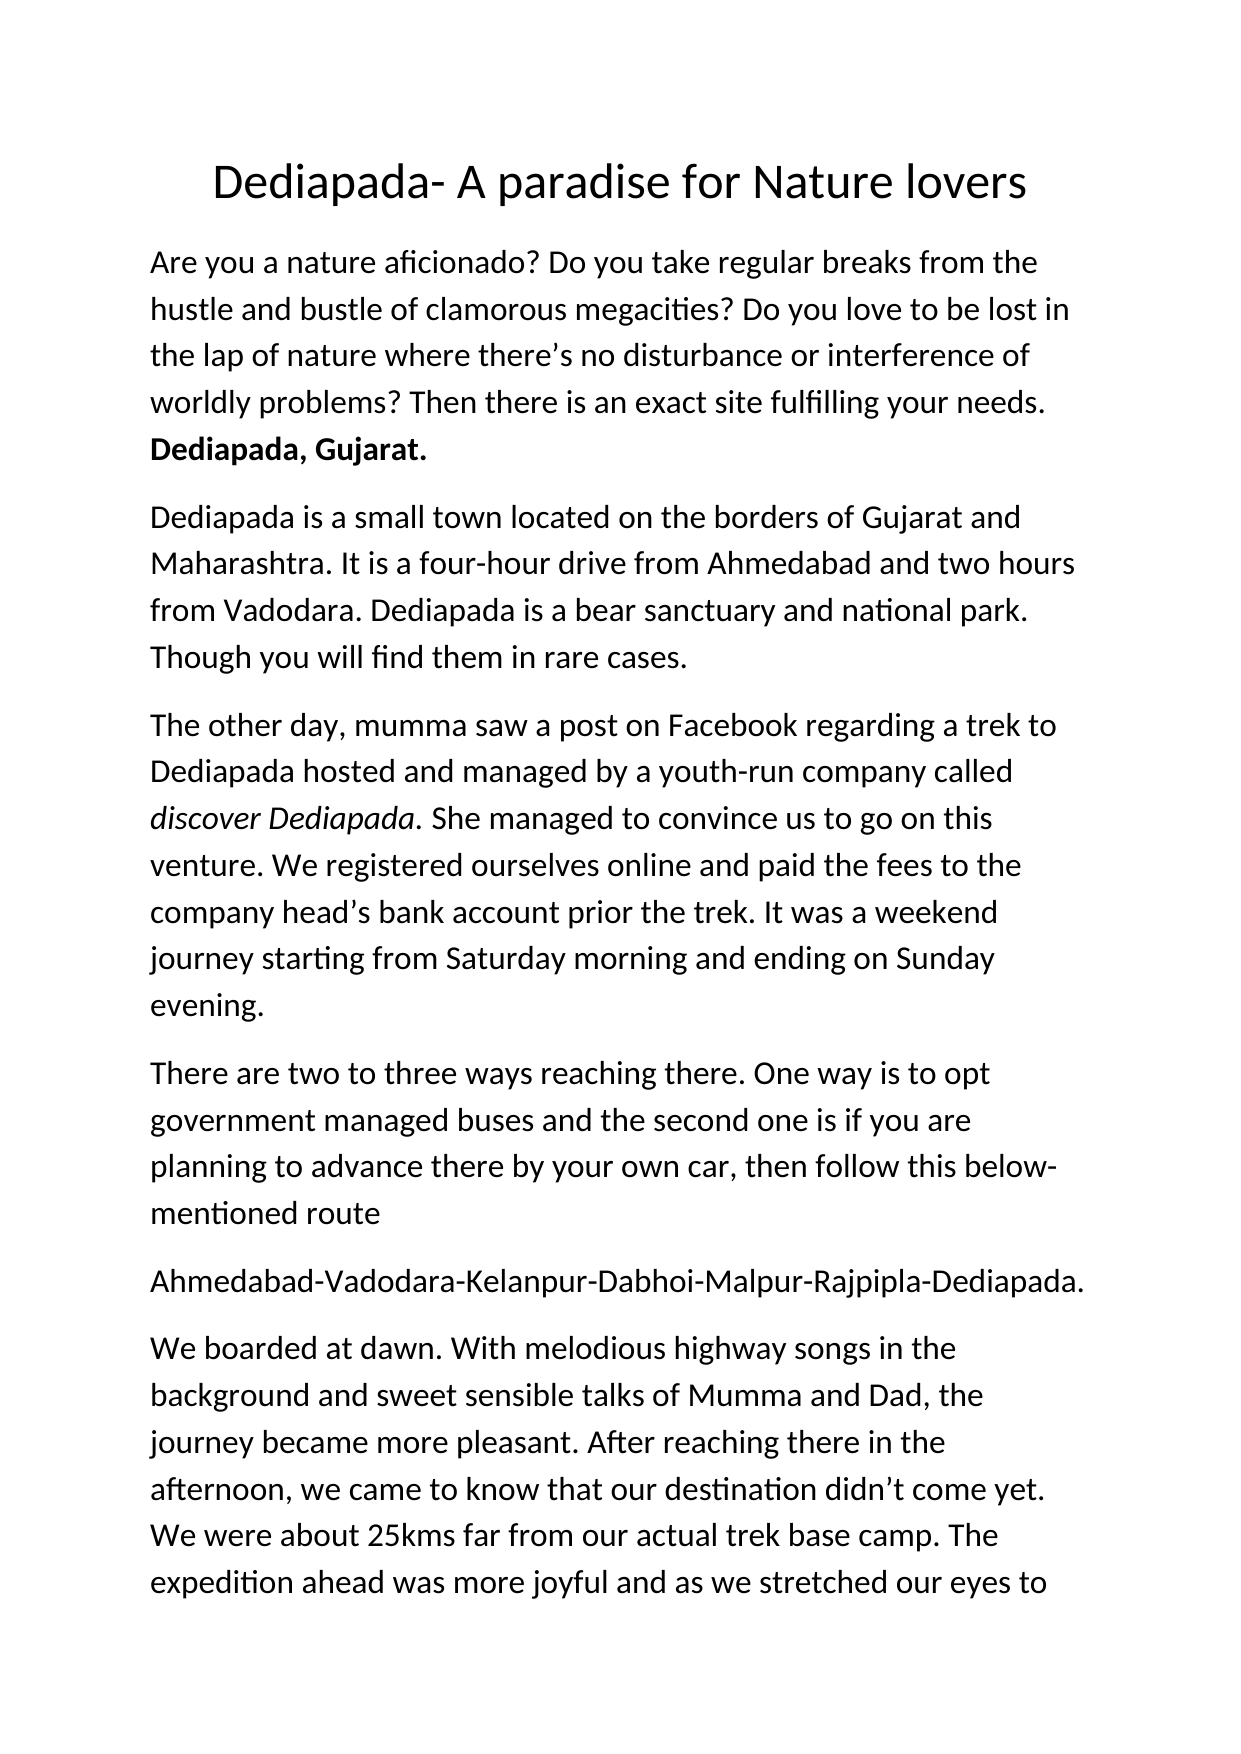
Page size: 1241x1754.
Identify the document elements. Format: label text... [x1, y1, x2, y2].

text The other day, mumma saw a post on Facebook regarding a trek to Dediapada hosted and managed by a youth-run company called discover Dediapada. She managed to convince us to go on this venture. We registered ourselves online and paid the fees to the company head’s bank account prior the trek. It was a weekend journey starting from Saturday morning and ending on Sunday evening. [150, 703, 1090, 1025]
text Ahmedabad-Vadodara-Kelanpur-Dabhoi-Malpur-Rajpipla-Dediapada. [150, 1260, 1090, 1300]
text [150, 1327, 1090, 1602]
text Are you a nature aficionado? Do you take regular breaks from the hustle and bustle of clamorous megacities? Do you love to be lost in the lap of nature where there’s no disturbance or interference of worldly problems? Then there is an exact site fulfilling your needs. Dediapada, Gujarat. [150, 241, 1090, 469]
text Dediapada is a small town located on the borders of Gujarat and Maharashtra. It is a four-hour drive from Ahmedabad and two hours from Vadodara. Dediapada is a bear sanctuary and national park. Though you will find them in rare cases. [150, 496, 1090, 677]
text There are two to three ways reaching there. One way is to opt government managed buses and the second one is if you are planning to advance there by your own car, then follow this below-mentioned route [150, 1052, 1090, 1233]
text Dediapada- A paradise for Nature lovers [150, 150, 1090, 211]
